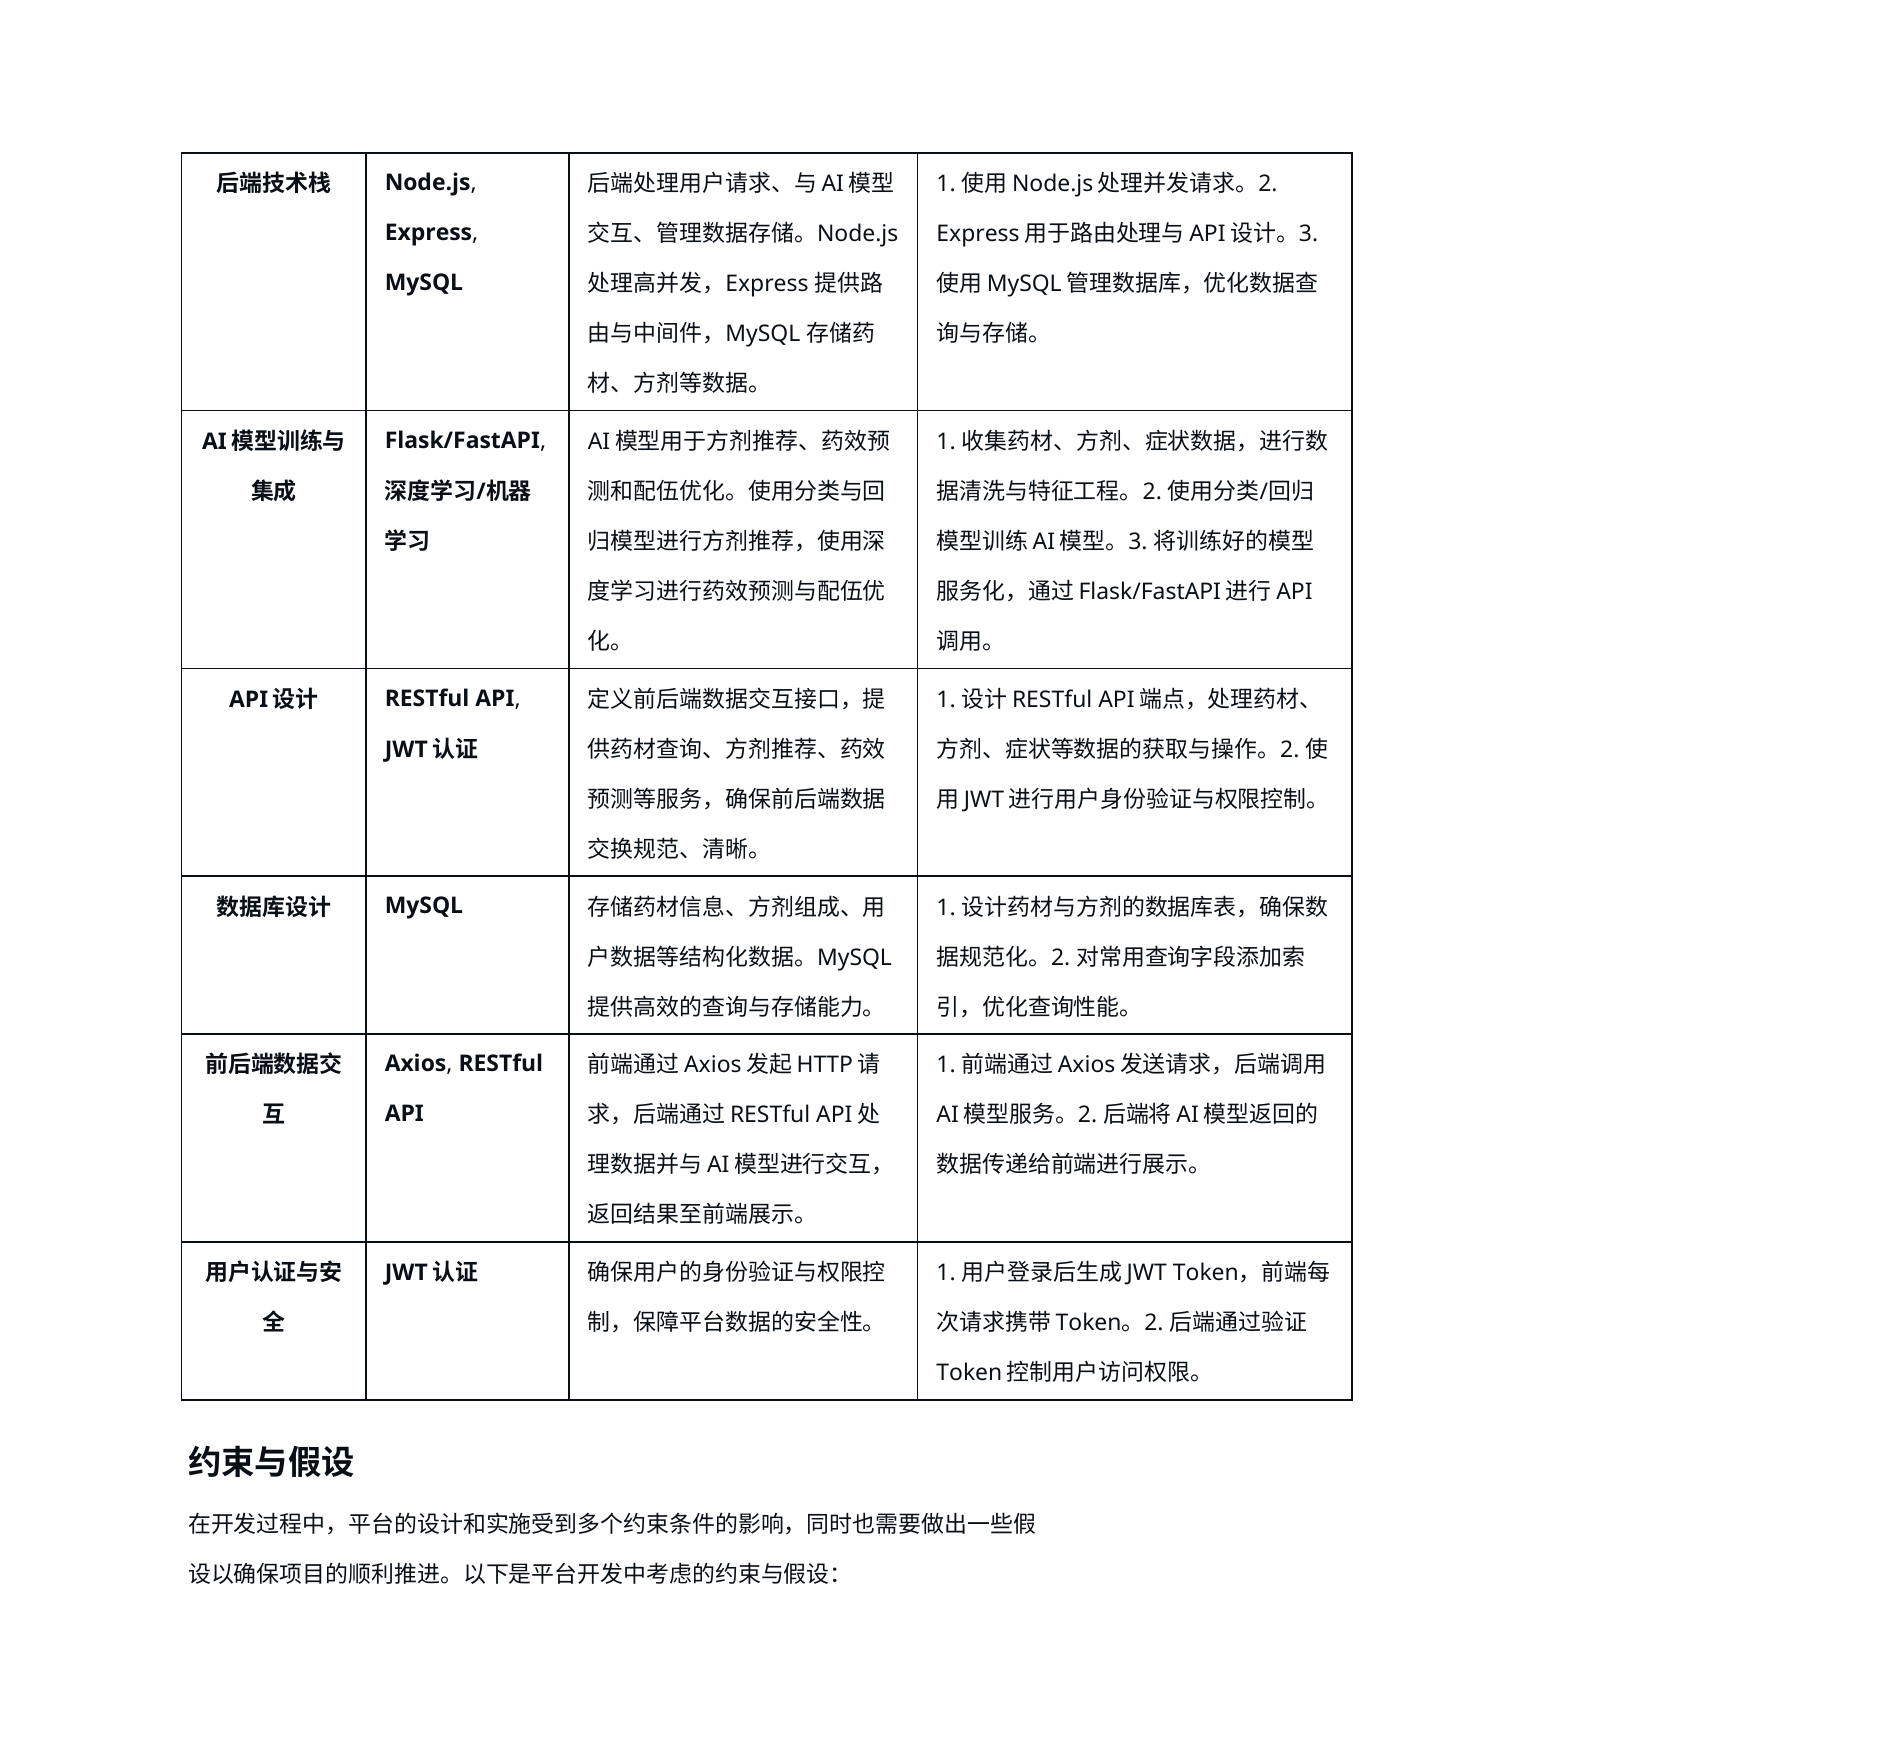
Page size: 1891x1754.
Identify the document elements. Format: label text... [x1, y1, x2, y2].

table_cell 存储药材信息、方剂组成、用户数据等结构化数据。MySQL 提供高效的查询与存储能力。 [570, 877, 917, 1033]
table_cell Axios, RESTful API [367, 1035, 568, 1241]
table_cell 前端通过Axios发起HTTP请求，后端通过RESTful API处理数据并与AI模型进行交互，返回结果至前端展示。 [570, 1035, 917, 1241]
table_cell 后端技术栈 [182, 154, 365, 410]
table_cell API设计 [182, 669, 365, 875]
text 在开发过程中，平台的设计和实施受到多个约束条件的影响，同时也需要做出一些假设以确保项目的顺利推进。以下是平台开发中考虑的约束与假设： [188, 1497, 1052, 1597]
table_cell 用户认证与安全 [182, 1243, 365, 1399]
table_cell 1. 使用Node.js处理并发请求。2. Express用于路由处理与API设计。3. 使用MySQL管理数据库，优化数据查询与存储。 [918, 154, 1351, 410]
table_cell 1. 收集药材、方剂、症状数据，进行数据清洗与特征工程。2. 使用分类/回归模型训练AI模型。3. 将训练好的模型服务化，通过Flask/FastAPI进行API调用。 [918, 411, 1351, 668]
table_cell MySQL [367, 877, 568, 1033]
table_cell 后端处理用户请求、与AI模型交互、管理数据存储。Node.js 处理高并发，Express 提供路由与中间件，MySQL 存储药材、方剂等数据。 [570, 154, 917, 410]
table_cell 定义前后端数据交互接口，提供药材查询、方剂推荐、药效预测等服务，确保前后端数据交换规范、清晰。 [570, 669, 917, 875]
table_cell 数据库设计 [182, 877, 365, 1033]
table_cell 1. 用户登录后生成JWT Token，前端每次请求携带Token。2. 后端通过验证Token控制用户访问权限。 [918, 1243, 1351, 1399]
table_cell 1. 前端通过Axios发送请求，后端调用AI模型服务。2. 后端将AI模型返回的数据传递给前端进行展示。 [918, 1035, 1351, 1241]
table_cell Flask/FastAPI, 深度学习/机器学习 [367, 411, 568, 668]
table_cell RESTful API, JWT认证 [367, 669, 568, 875]
table_cell 1. 设计RESTful API端点，处理药材、方剂、症状等数据的获取与操作。2. 使用JWT进行用户身份验证与权限控制。 [918, 669, 1351, 875]
table_cell JWT认证 [367, 1243, 568, 1399]
table_cell AI模型用于方剂推荐、药效预测和配伍优化。使用分类与回归模型进行方剂推荐，使用深度学习进行药效预测与配伍优化。 [570, 411, 917, 668]
table_cell 1. 设计药材与方剂的数据库表，确保数据规范化。2. 对常用查询字段添加索引，优化查询性能。 [918, 877, 1351, 1033]
table_cell Node.js, Express, MySQL [367, 154, 568, 410]
subtitle 约束与假设 [188, 1435, 1052, 1485]
table_cell AI模型训练与集成 [182, 411, 365, 668]
table_cell 确保用户的身份验证与权限控制，保障平台数据的安全性。 [570, 1243, 917, 1399]
table_cell 前后端数据交互 [182, 1035, 365, 1241]
